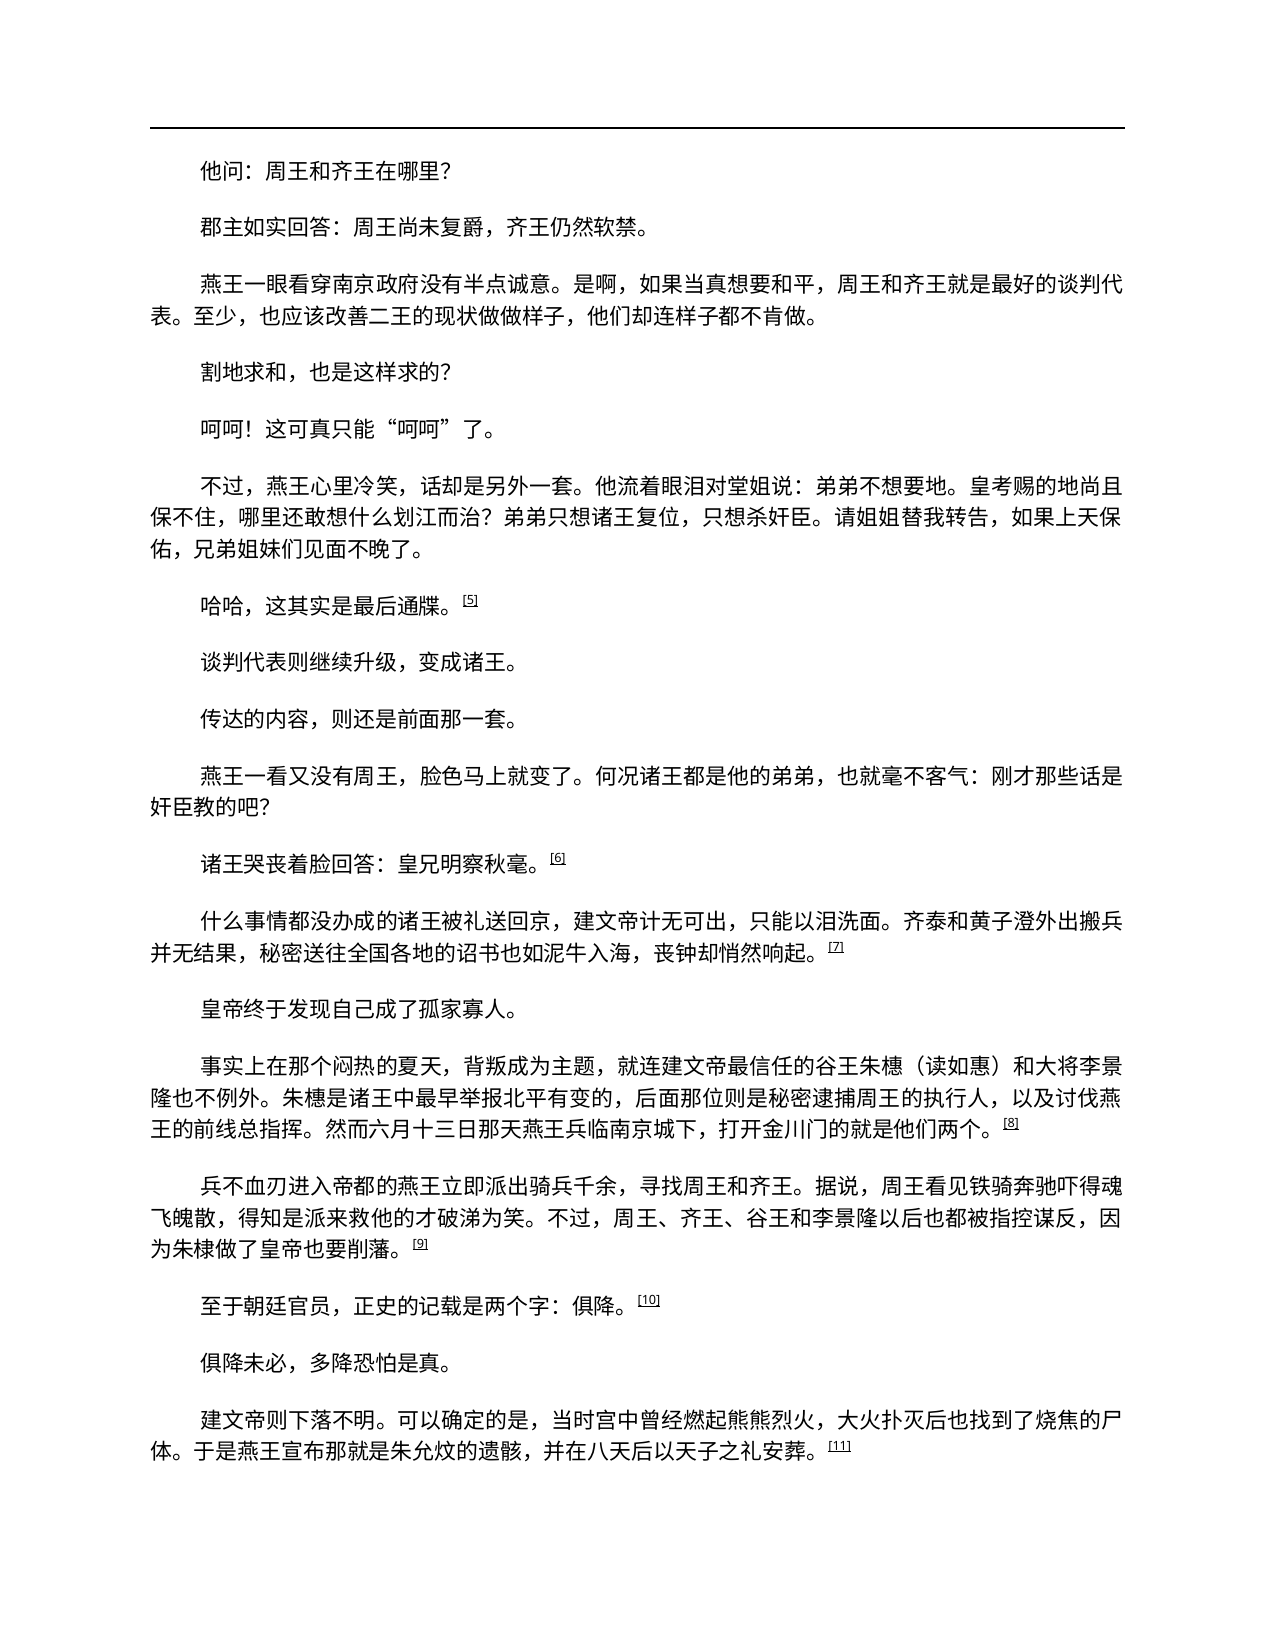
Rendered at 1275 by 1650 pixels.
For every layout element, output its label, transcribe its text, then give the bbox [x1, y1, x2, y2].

text 俱降未必，多降恐怕是真。 [150, 1346, 1125, 1378]
text 他问：周王和齐王在哪里？ [150, 154, 1125, 185]
text 什么事情都没办成的诸王被礼送回京，建文帝计无可出，只能以泪洗面。齐泰和黄子澄外出搬兵并无结果，秘密送往全国各地的诏书也如泥牛入海，丧钟却悄然响起。[7] [150, 904, 1125, 967]
text 事实上在那个闷热的夏天，背叛成为主题，就连建文帝最信任的谷王朱橞（读如惠）和大将李景隆也不例外。朱橞是诸王中最早举报北平有变的，后面那位则是秘密逮捕周王的执行人，以及讨伐燕王的前线总指挥。然而六月十三日那天燕王兵临南京城下，打开金川门的就是他们两个。[8] [150, 1049, 1125, 1144]
text 兵不血刃进入帝都的燕王立即派出骑兵千余，寻找周王和齐王。据说，周王看见铁骑奔驰吓得魂飞魄散，得知是派来救他的才破涕为笑。不过，周王、齐王、谷王和李景隆以后也都被指控谋反，因为朱棣做了皇帝也要削藩。[9] [150, 1169, 1125, 1264]
text 皇帝终于发现自己成了孤家寡人。 [150, 992, 1125, 1024]
text 不过，燕王心里冷笑，话却是另外一套。他流着眼泪对堂姐说：弟弟不想要地。皇考赐的地尚且保不住，哪里还敢想什么划江而治？弟弟只想诸王复位，只想杀奸臣。请姐姐替我转告，如果上天保佑，兄弟姐妹们见面不晚了。 [150, 469, 1125, 564]
text 郡主如实回答：周王尚未复爵，齐王仍然软禁。 [150, 210, 1125, 242]
text 呵呵！这可真只能“呵呵”了。 [150, 412, 1125, 444]
text 哈哈，这其实是最后通牒。[5] [150, 589, 1125, 620]
text 谈判代表则继续升级，变成诸王。 [150, 645, 1125, 677]
text 至于朝廷官员，正史的记载是两个字：俱降。[10] [150, 1289, 1125, 1321]
text 诸王哭丧着脸回答：皇兄明察秋毫。[6] [150, 847, 1125, 879]
text 传达的内容，则还是前面那一套。 [150, 702, 1125, 734]
text 燕王一眼看穿南京政府没有半点诚意。是啊，如果当真想要和平，周王和齐王就是最好的谈判代表。至少，也应该改善二王的现状做做样子，他们却连样子都不肯做。 [150, 267, 1125, 330]
text 割地求和，也是这样求的？ [150, 355, 1125, 387]
text 燕王一看又没有周王，脸色马上就变了。何况诸王都是他的弟弟，也就毫不客气：刚才那些话是奸臣教的吧？ [150, 759, 1125, 822]
text 建文帝则下落不明。可以确定的是，当时宫中曾经燃起熊熊烈火，大火扑灭后也找到了烧焦的尸体。于是燕王宣布那就是朱允炆的遗骸，并在八天后以天子之礼安葬。[11] [150, 1403, 1125, 1466]
